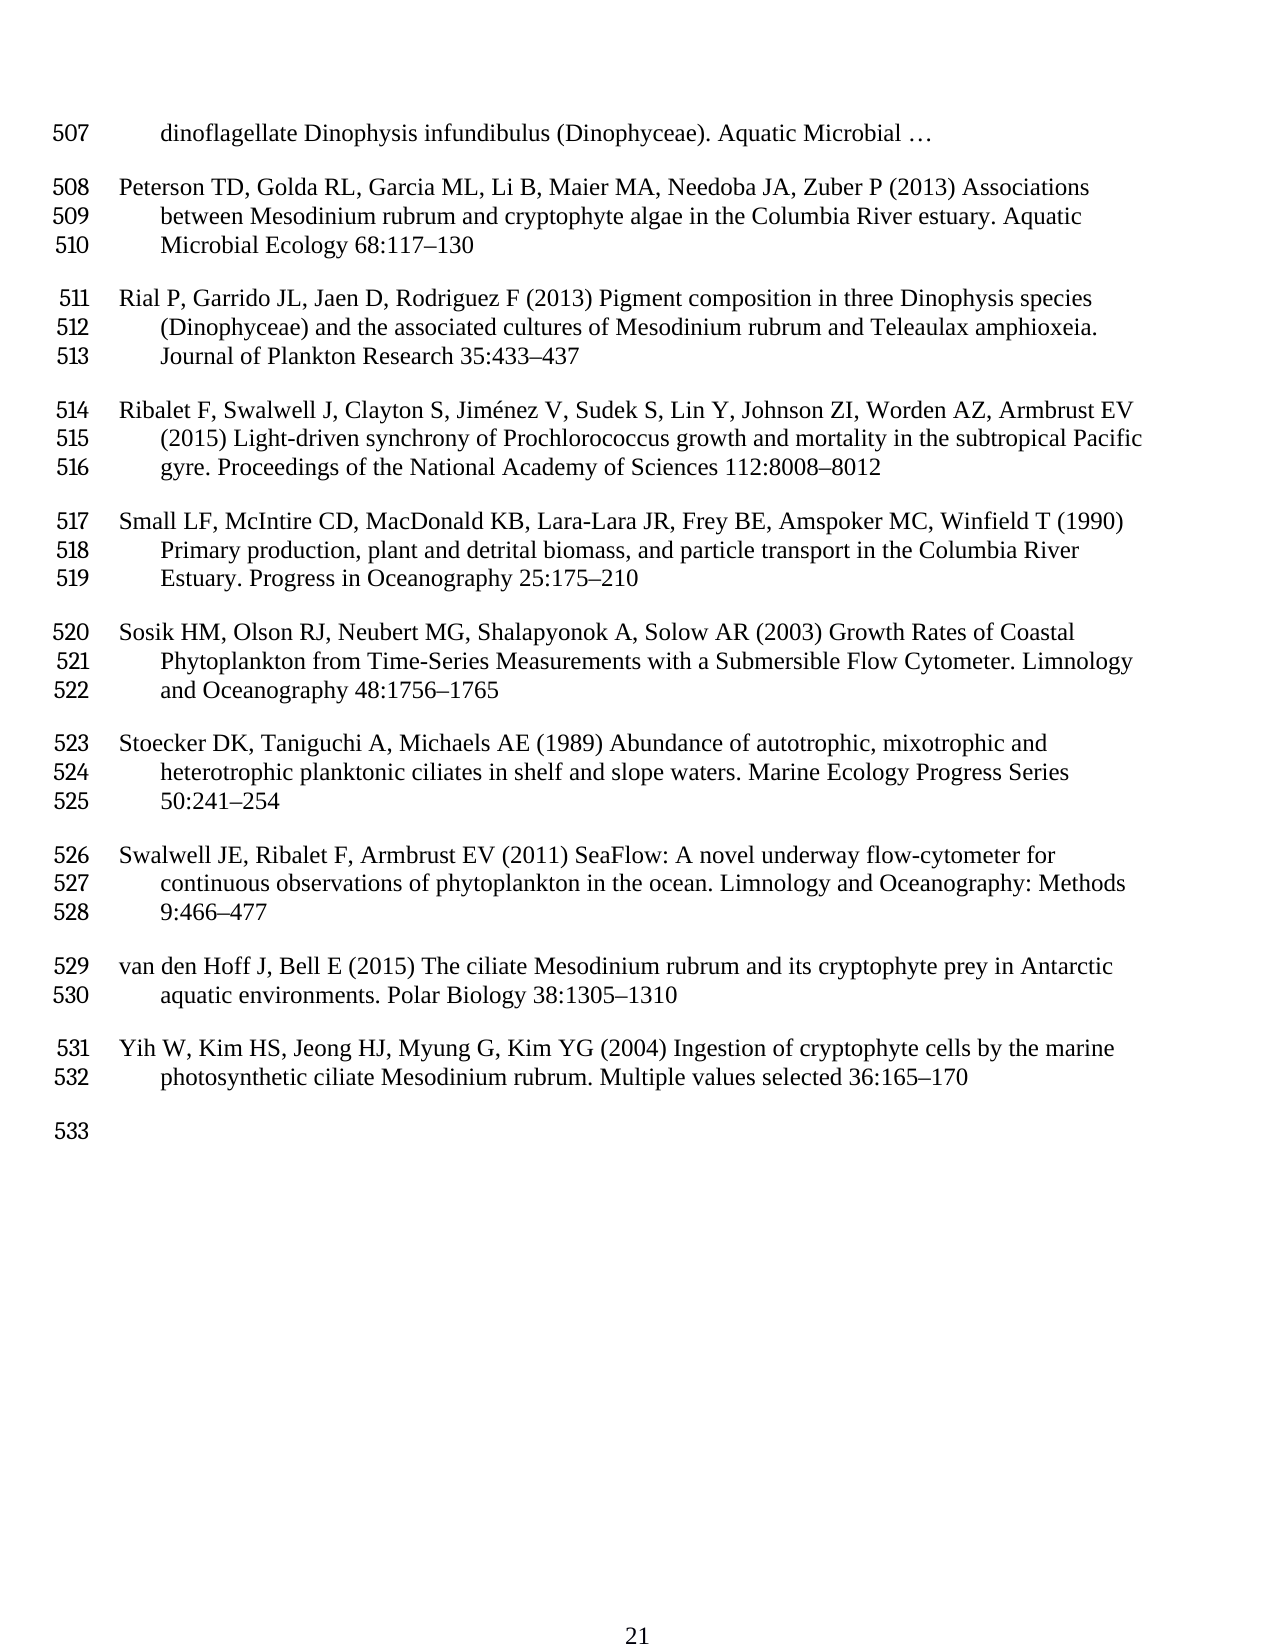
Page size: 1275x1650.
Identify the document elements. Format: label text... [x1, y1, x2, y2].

text Swalwell JE, Ribalet F, Armbrust EV (2011) SeaFlow: A novel underway flow-cytometer for continuous observations of phytoplankton in the ocean. Limnology and Oceanography: Methods 9:466–477 [118, 840, 1156, 926]
text Yih W, Kim HS, Jeong HJ, Myung G, Kim YG (2004) Ingestion of cryptophyte cells by the marine photosynthetic ciliate Mesodinium rubrum. Multiple values selected 36:165–170 [118, 1033, 1156, 1091]
text Ribalet F, Swalwell J, Clayton S, Jiménez V, Sudek S, Lin Y, Johnson ZI, Worden AZ, Armbrust EV (2015) Light-driven synchrony of Prochlorococcus growth and mortality in the subtropical Pacific gyre. Proceedings of the National Academy of Sciences 112:8008–8012 [118, 395, 1156, 481]
text Small LF, McIntire CD, MacDonald KB, Lara-Lara JR, Frey BE, Amspoker MC, Winfield T (1990) Primary production, plant and detrital biomass, and particle transport in the Columbia River Estuary. Progress in Oceanography 25:175–210 [118, 506, 1156, 592]
text van den Hoff J, Bell E (2015) The ciliate Mesodinium rubrum and its cryptophyte prey in Antarctic aquatic environments. Polar Biology 38:1305–1310 [118, 951, 1156, 1008]
text Rial P, Garrido JL, Jaen D, Rodriguez F (2013) Pigment composition in three Dinophysis species (Dinophyceae) and the associated cultures of Mesodinium rubrum and Teleaulax amphioxeia. Journal of Plankton Research 35:433–437 [118, 283, 1156, 370]
text Sosik HM, Olson RJ, Neubert MG, Shalapyonok A, Solow AR (2003) Growth Rates of Coastal Phytoplankton from Time-Series Measurements with a Submersible Flow Cytometer. Limnology and Oceanography 48:1756–1765 [118, 617, 1156, 703]
text Stoecker DK, Taniguchi A, Michaels AE (1989) Abundance of autotrophic, mixotrophic and heterotrophic planktonic ciliates in shelf and slope waters. Marine Ecology Progress Series 50:241–254 [118, 728, 1156, 815]
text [118, 118, 1156, 147]
text Peterson TD, Golda RL, Garcia ML, Li B, Maier MA, Needoba JA, Zuber P (2013) Associations between Mesodinium rubrum and cryptophyte algae in the Columbia River estuary. Aquatic Microbial Ecology 68:117–130 [118, 172, 1156, 258]
